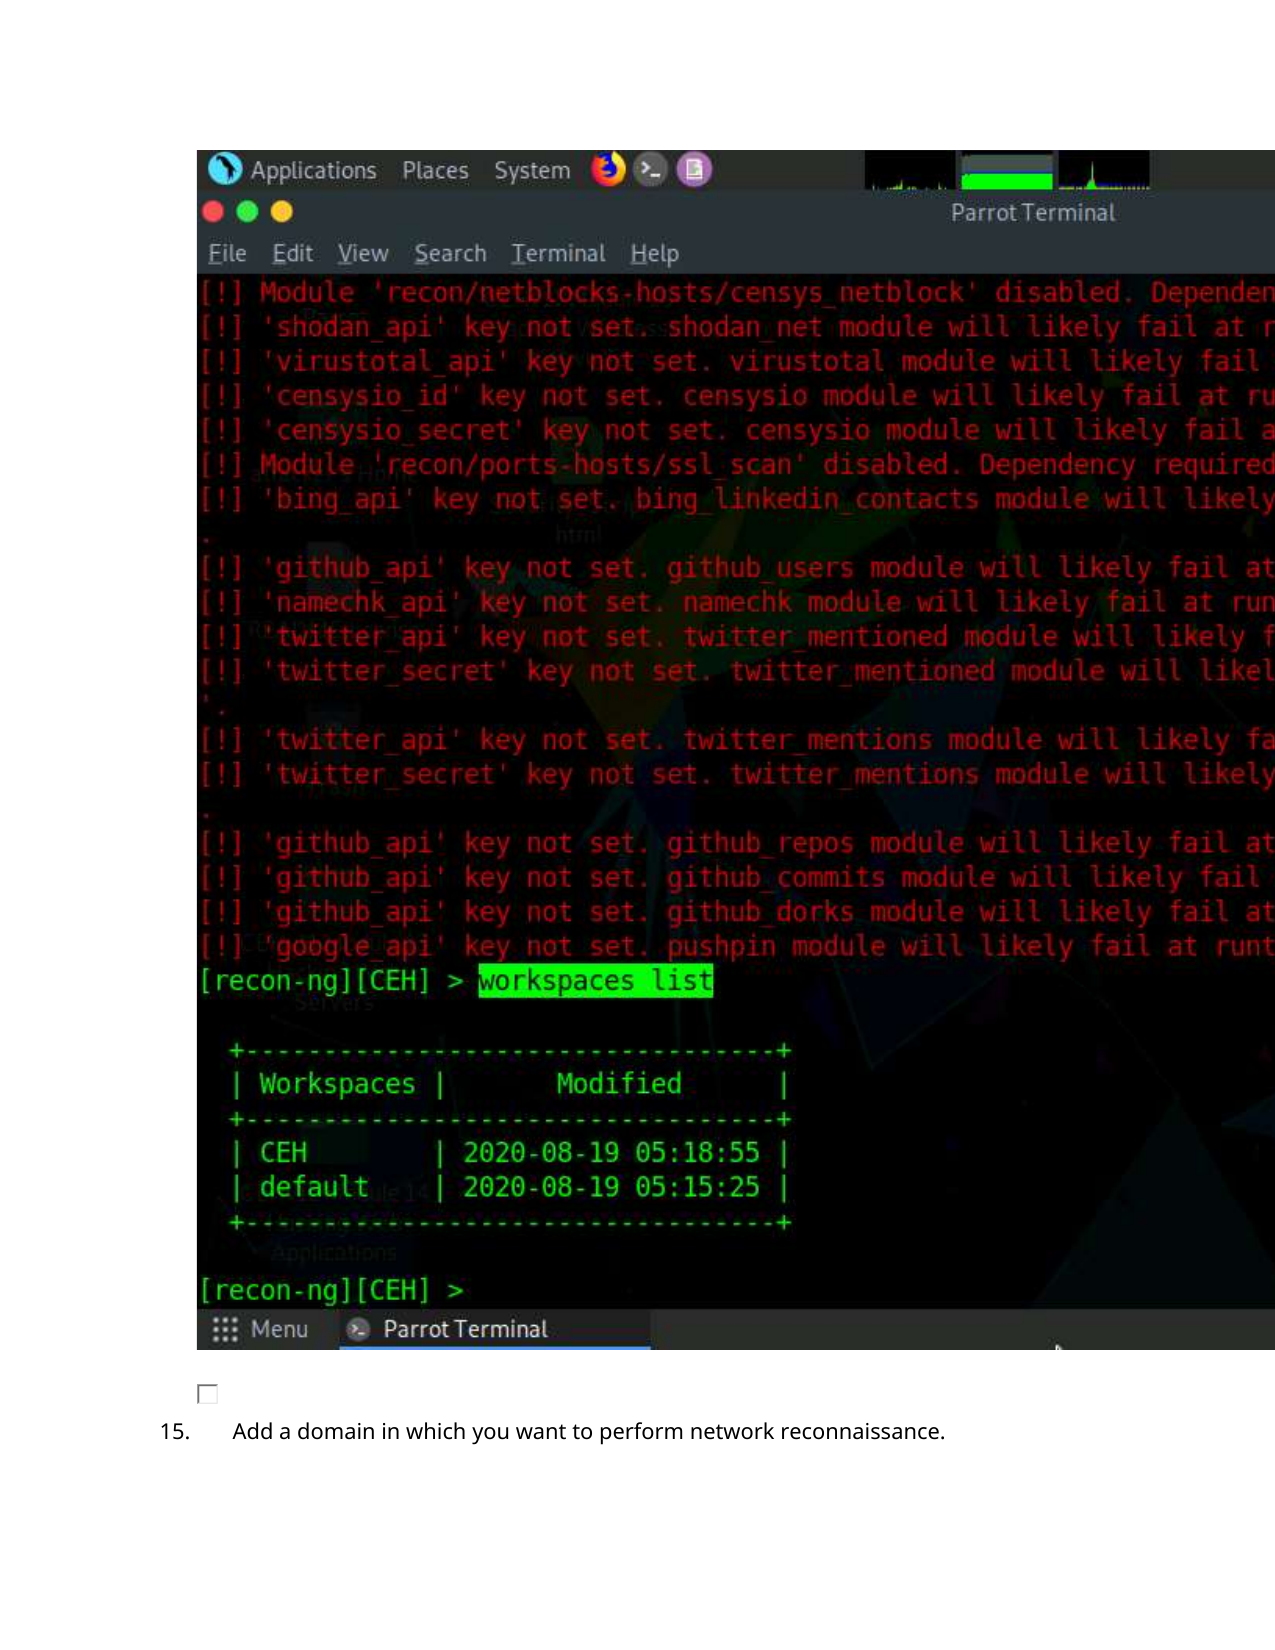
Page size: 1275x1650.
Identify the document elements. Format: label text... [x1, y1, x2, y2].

picture [196, 150, 1275, 1350]
list Add a domain in which you want to perform network reconnaissance. [159, 1379, 1125, 1446]
